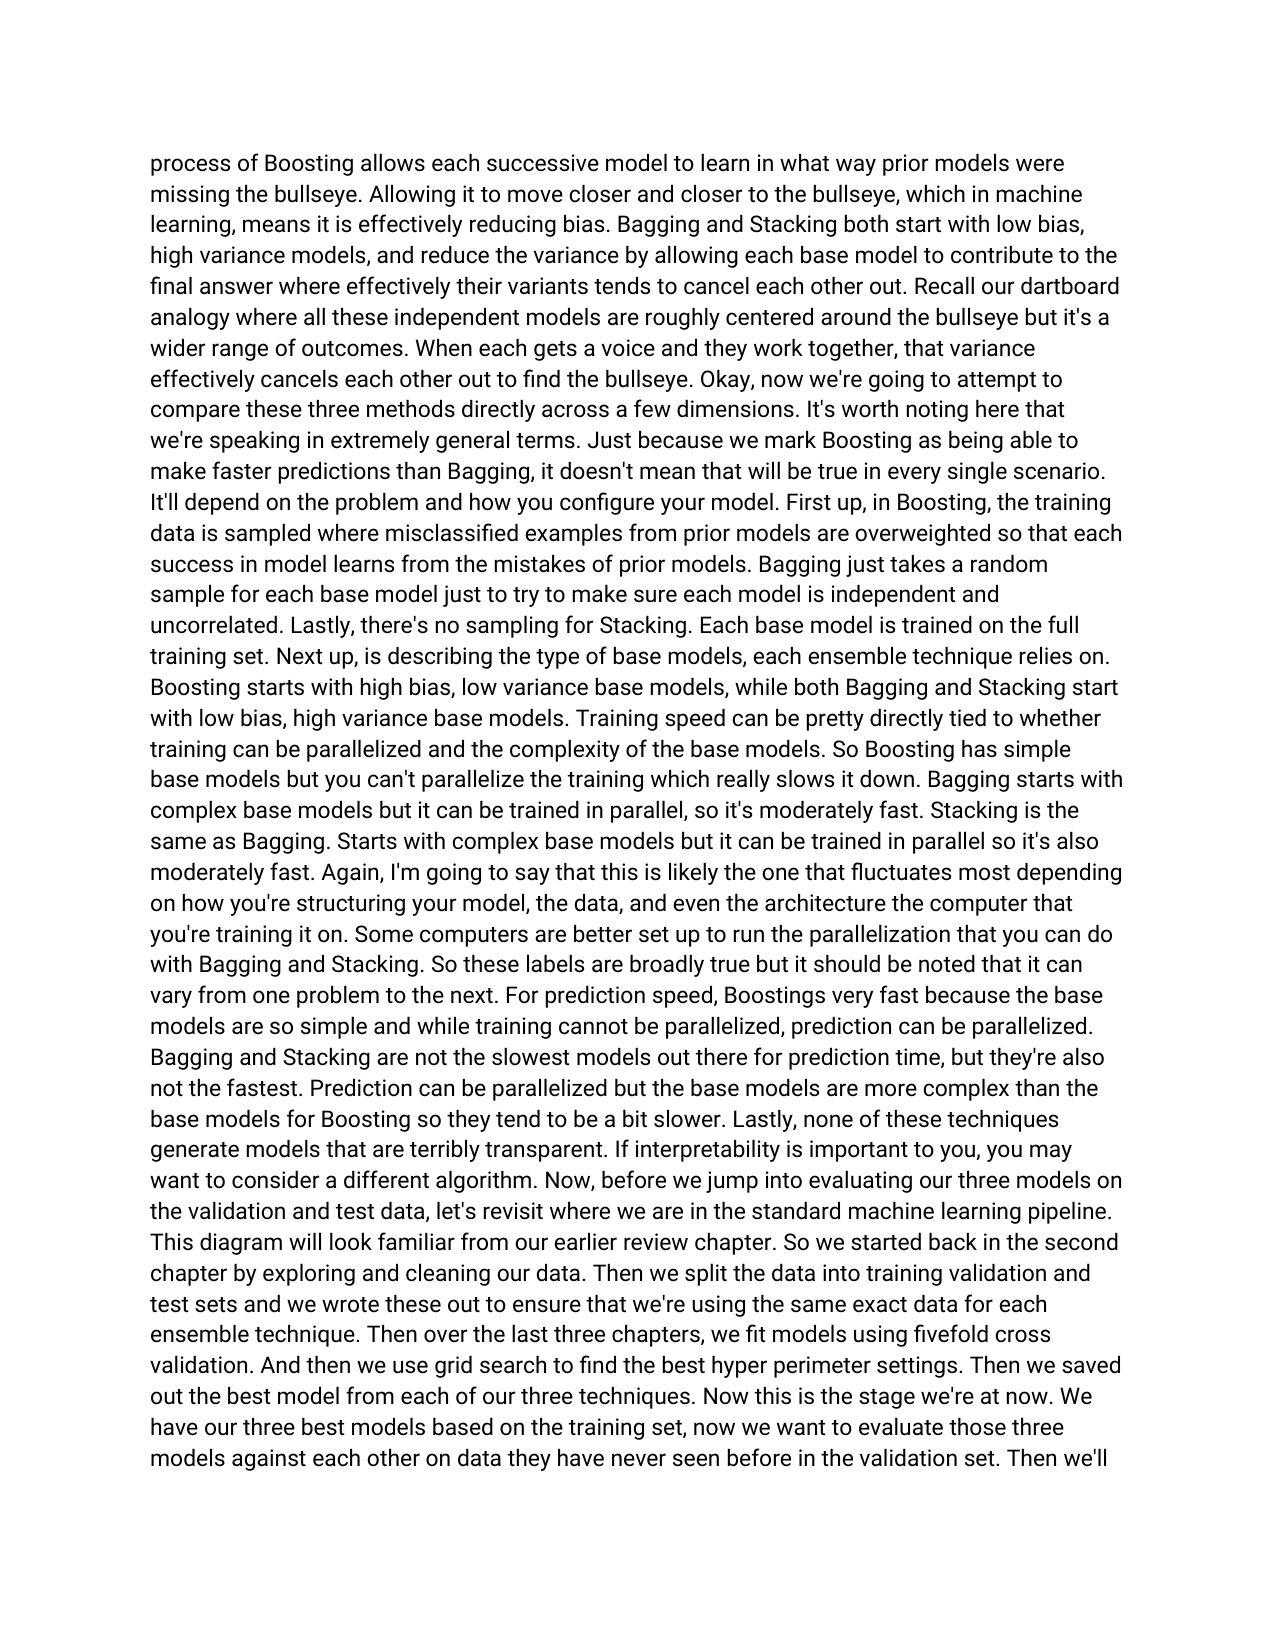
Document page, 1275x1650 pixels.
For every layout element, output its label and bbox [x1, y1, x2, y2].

text [150, 150, 1125, 1472]
